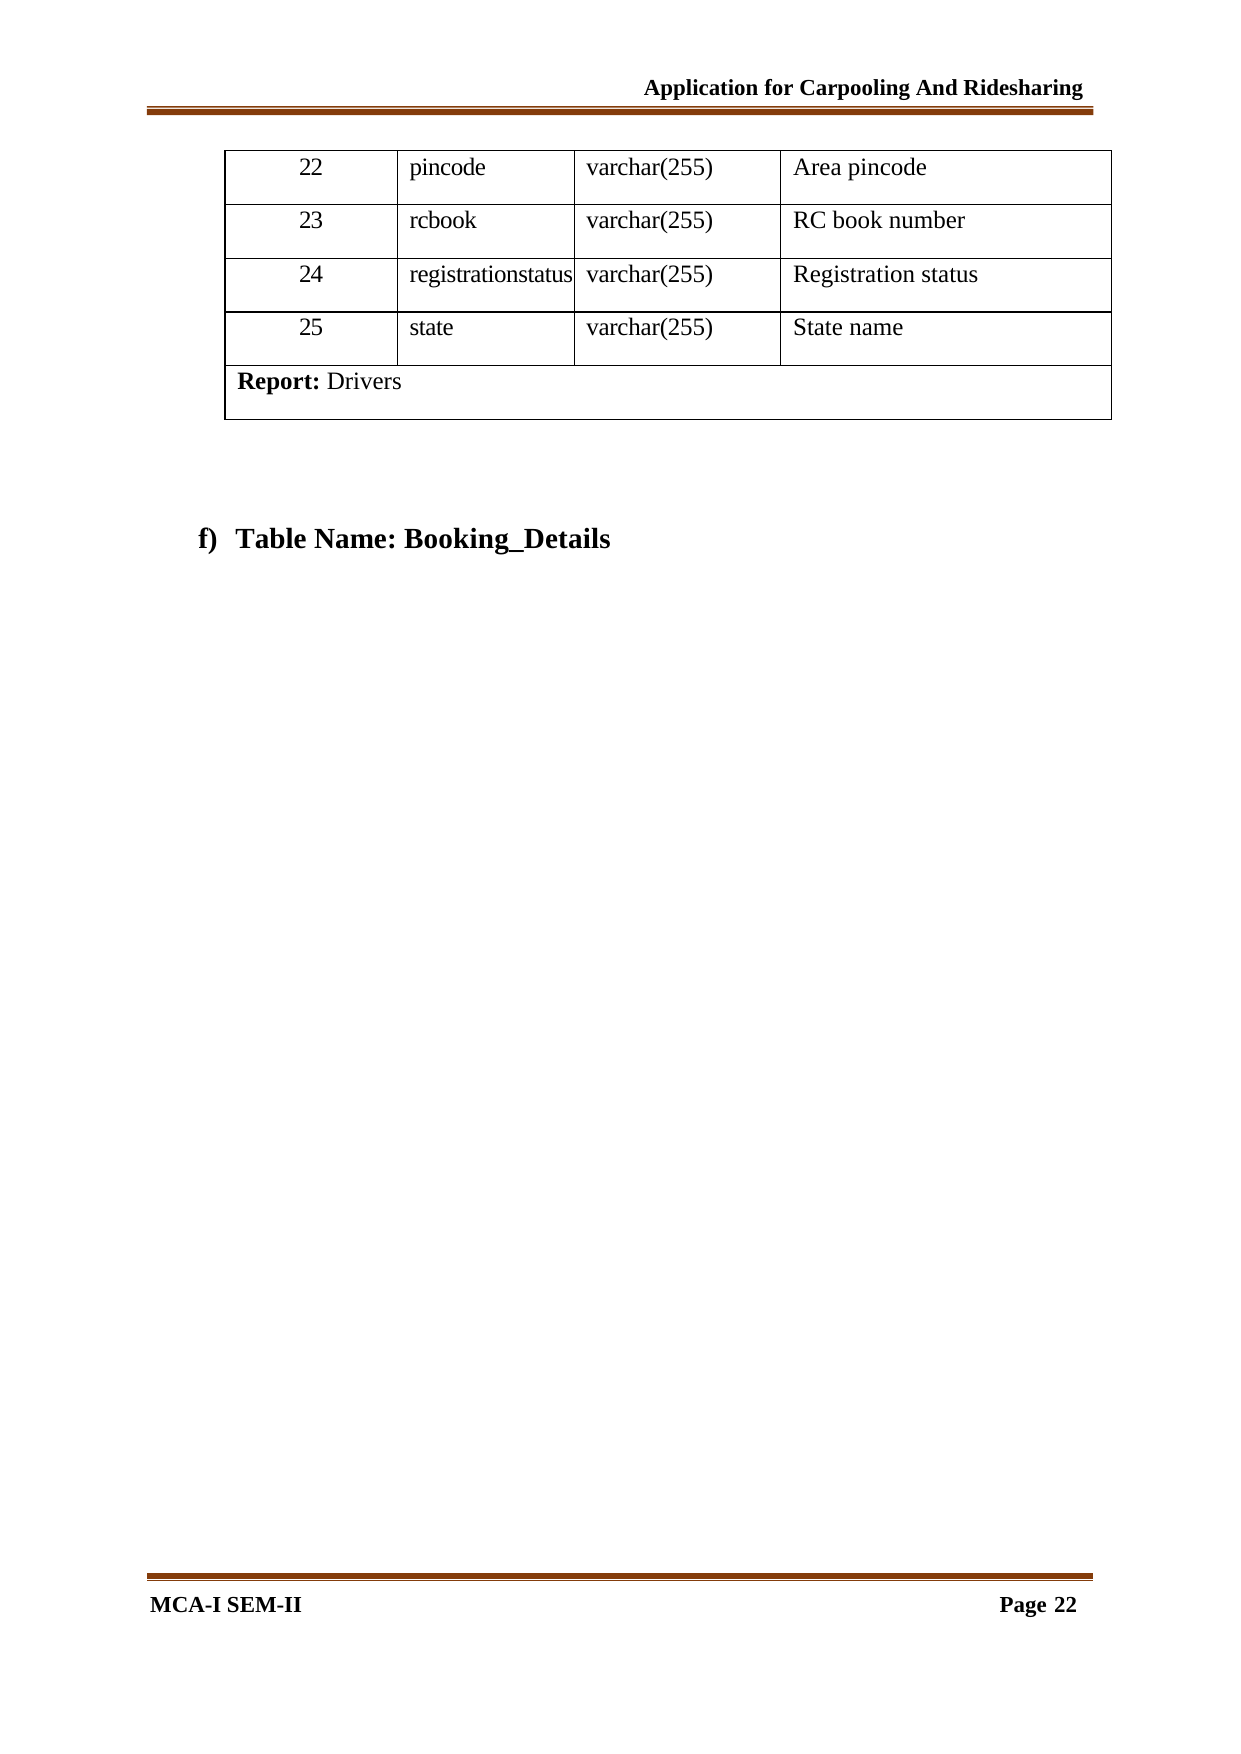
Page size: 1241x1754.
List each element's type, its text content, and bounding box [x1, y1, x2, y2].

table_cell varchar(255) [575, 205, 780, 258]
table_cell registrationstatus [398, 259, 574, 311]
table_cell pincode [398, 151, 574, 204]
table_cell varchar(255) [575, 259, 780, 311]
table_cell Area pincode [781, 151, 1111, 204]
table_cell 25 [226, 313, 397, 365]
table_cell State name [781, 313, 1111, 365]
table_cell state [398, 313, 574, 365]
table_cell 23 [226, 205, 397, 258]
table_cell varchar(255) [575, 313, 780, 365]
table_cell rcbook [398, 205, 574, 258]
table_cell 24 [226, 259, 397, 311]
table_cell varchar(255) [575, 151, 780, 204]
table_cell Registration status [781, 259, 1111, 311]
table_cell RC book number [781, 205, 1111, 258]
list Table Name: Booking_Details [198, 521, 1090, 555]
table_cell 22 [226, 151, 397, 204]
table_cell Report: Drivers [226, 366, 1111, 419]
